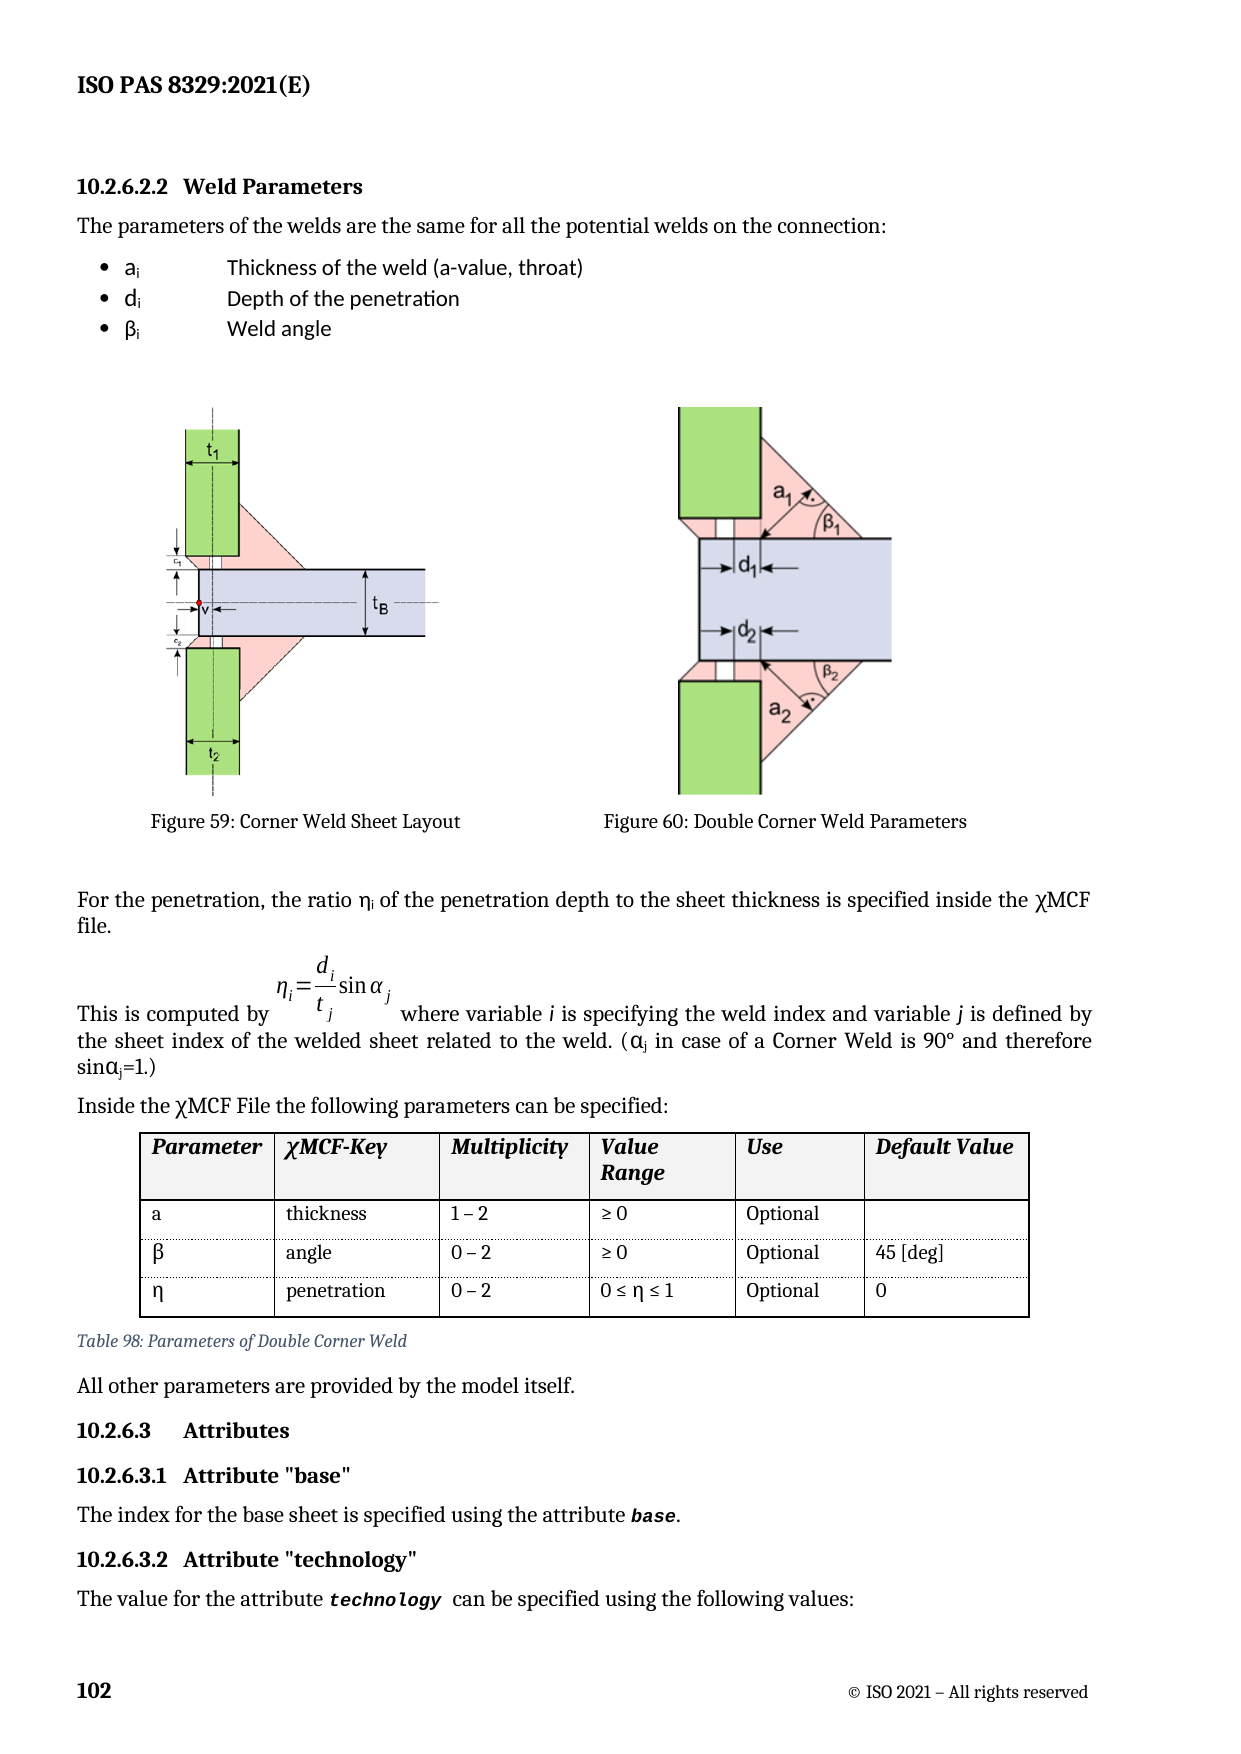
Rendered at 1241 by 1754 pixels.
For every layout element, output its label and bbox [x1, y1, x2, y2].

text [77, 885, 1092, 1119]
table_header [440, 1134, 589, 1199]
picture [166, 407, 445, 796]
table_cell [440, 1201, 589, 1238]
picture [678, 407, 893, 796]
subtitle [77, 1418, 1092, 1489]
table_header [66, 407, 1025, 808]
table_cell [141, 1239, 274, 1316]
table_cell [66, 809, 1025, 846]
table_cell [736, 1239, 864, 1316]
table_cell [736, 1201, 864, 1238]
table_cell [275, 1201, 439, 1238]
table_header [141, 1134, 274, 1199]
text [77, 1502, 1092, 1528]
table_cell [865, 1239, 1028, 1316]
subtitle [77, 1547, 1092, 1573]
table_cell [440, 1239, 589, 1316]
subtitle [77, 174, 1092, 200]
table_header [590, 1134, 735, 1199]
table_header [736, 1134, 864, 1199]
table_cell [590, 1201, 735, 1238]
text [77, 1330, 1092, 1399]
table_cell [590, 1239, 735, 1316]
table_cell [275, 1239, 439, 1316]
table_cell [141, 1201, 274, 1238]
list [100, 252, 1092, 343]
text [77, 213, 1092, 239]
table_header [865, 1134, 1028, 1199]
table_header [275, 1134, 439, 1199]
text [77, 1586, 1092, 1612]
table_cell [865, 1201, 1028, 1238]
